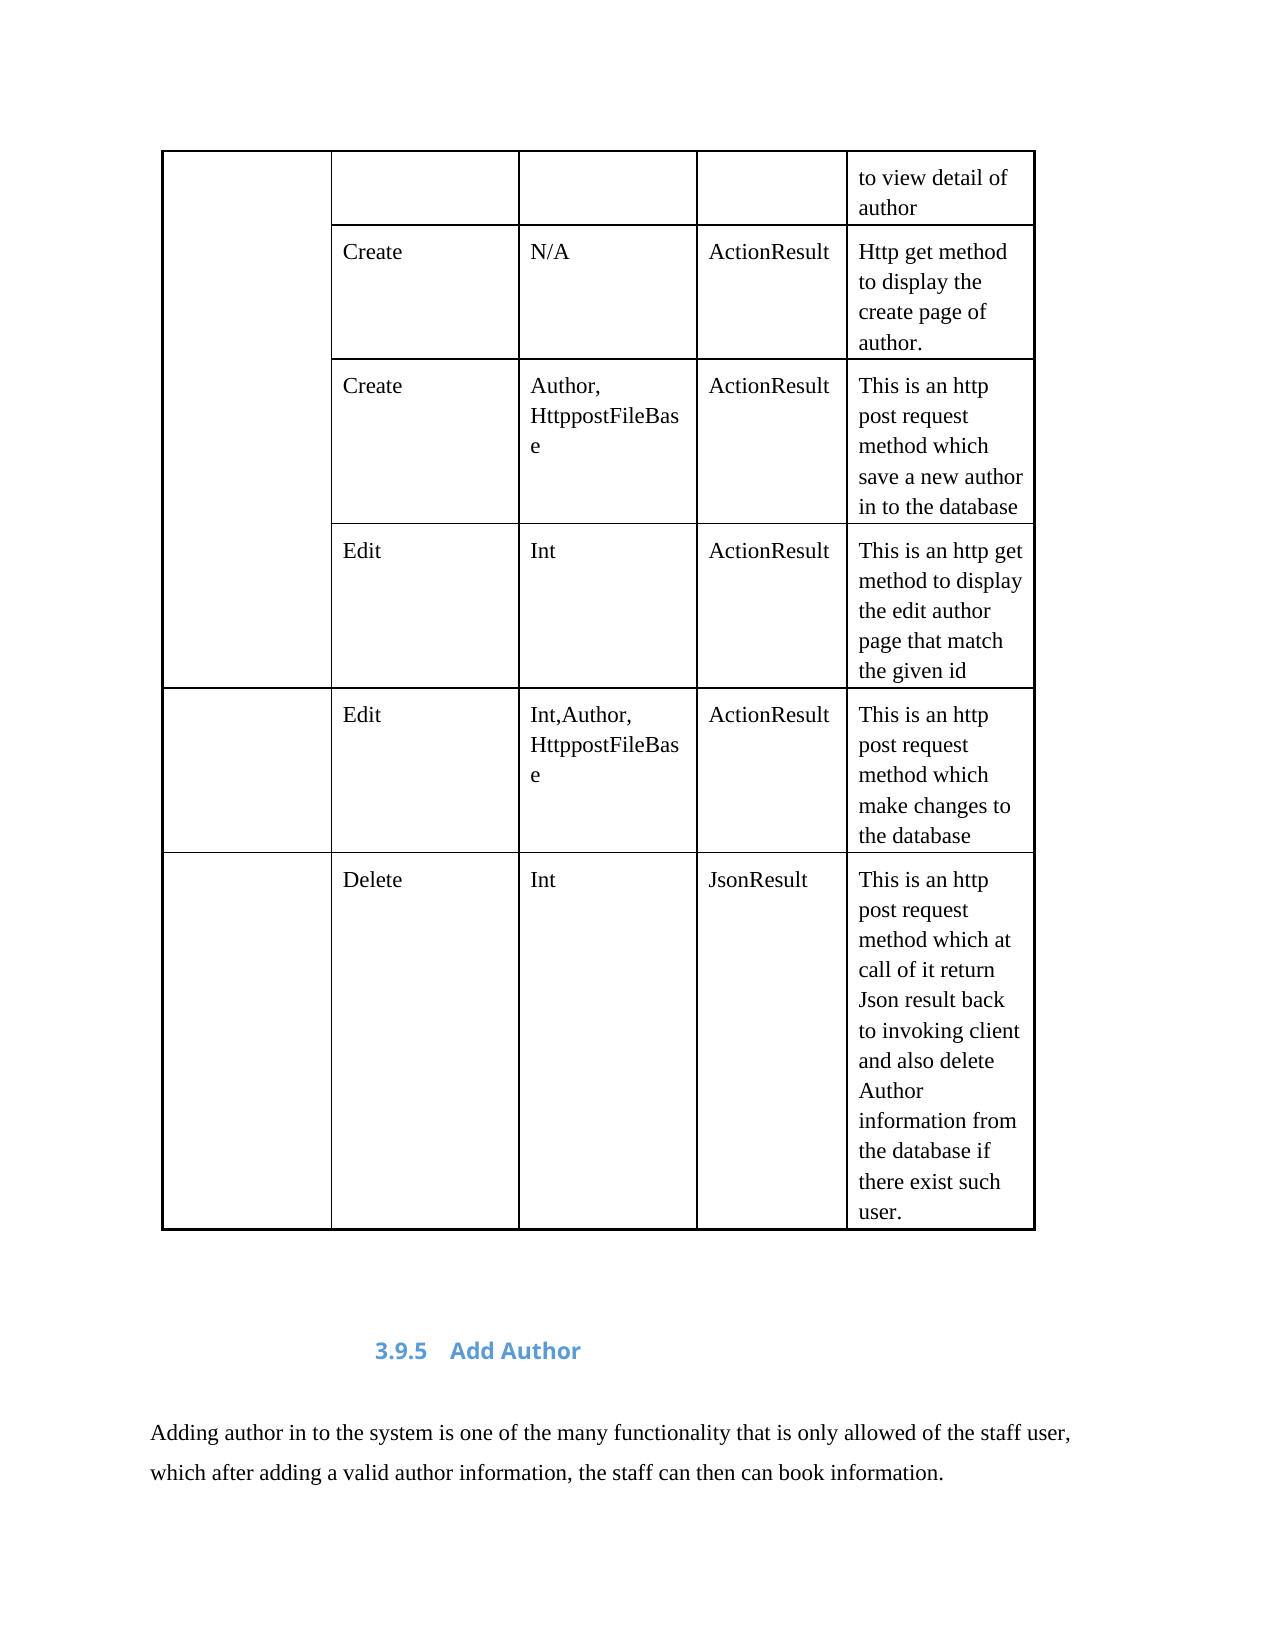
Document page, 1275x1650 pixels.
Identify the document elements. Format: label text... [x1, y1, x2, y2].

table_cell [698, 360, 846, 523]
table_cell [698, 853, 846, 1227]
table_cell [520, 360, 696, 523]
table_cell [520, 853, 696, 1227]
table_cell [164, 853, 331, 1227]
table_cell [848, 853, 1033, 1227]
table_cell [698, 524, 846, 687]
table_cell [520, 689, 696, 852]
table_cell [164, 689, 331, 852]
text Adding author in to the system is one of the many functionality that is only allowed of the staff user, which after adding a valid author information, the staff can then can book information. [150, 1419, 1125, 1485]
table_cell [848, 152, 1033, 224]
subtitle Add Author [375, 1335, 1125, 1366]
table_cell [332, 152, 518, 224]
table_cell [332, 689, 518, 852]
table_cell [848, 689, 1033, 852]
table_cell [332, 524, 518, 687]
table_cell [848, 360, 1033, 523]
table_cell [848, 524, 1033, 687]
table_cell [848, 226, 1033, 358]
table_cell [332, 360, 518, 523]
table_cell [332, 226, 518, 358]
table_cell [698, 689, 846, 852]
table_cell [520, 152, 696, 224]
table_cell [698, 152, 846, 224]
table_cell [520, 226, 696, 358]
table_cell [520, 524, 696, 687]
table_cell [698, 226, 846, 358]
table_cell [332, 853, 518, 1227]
